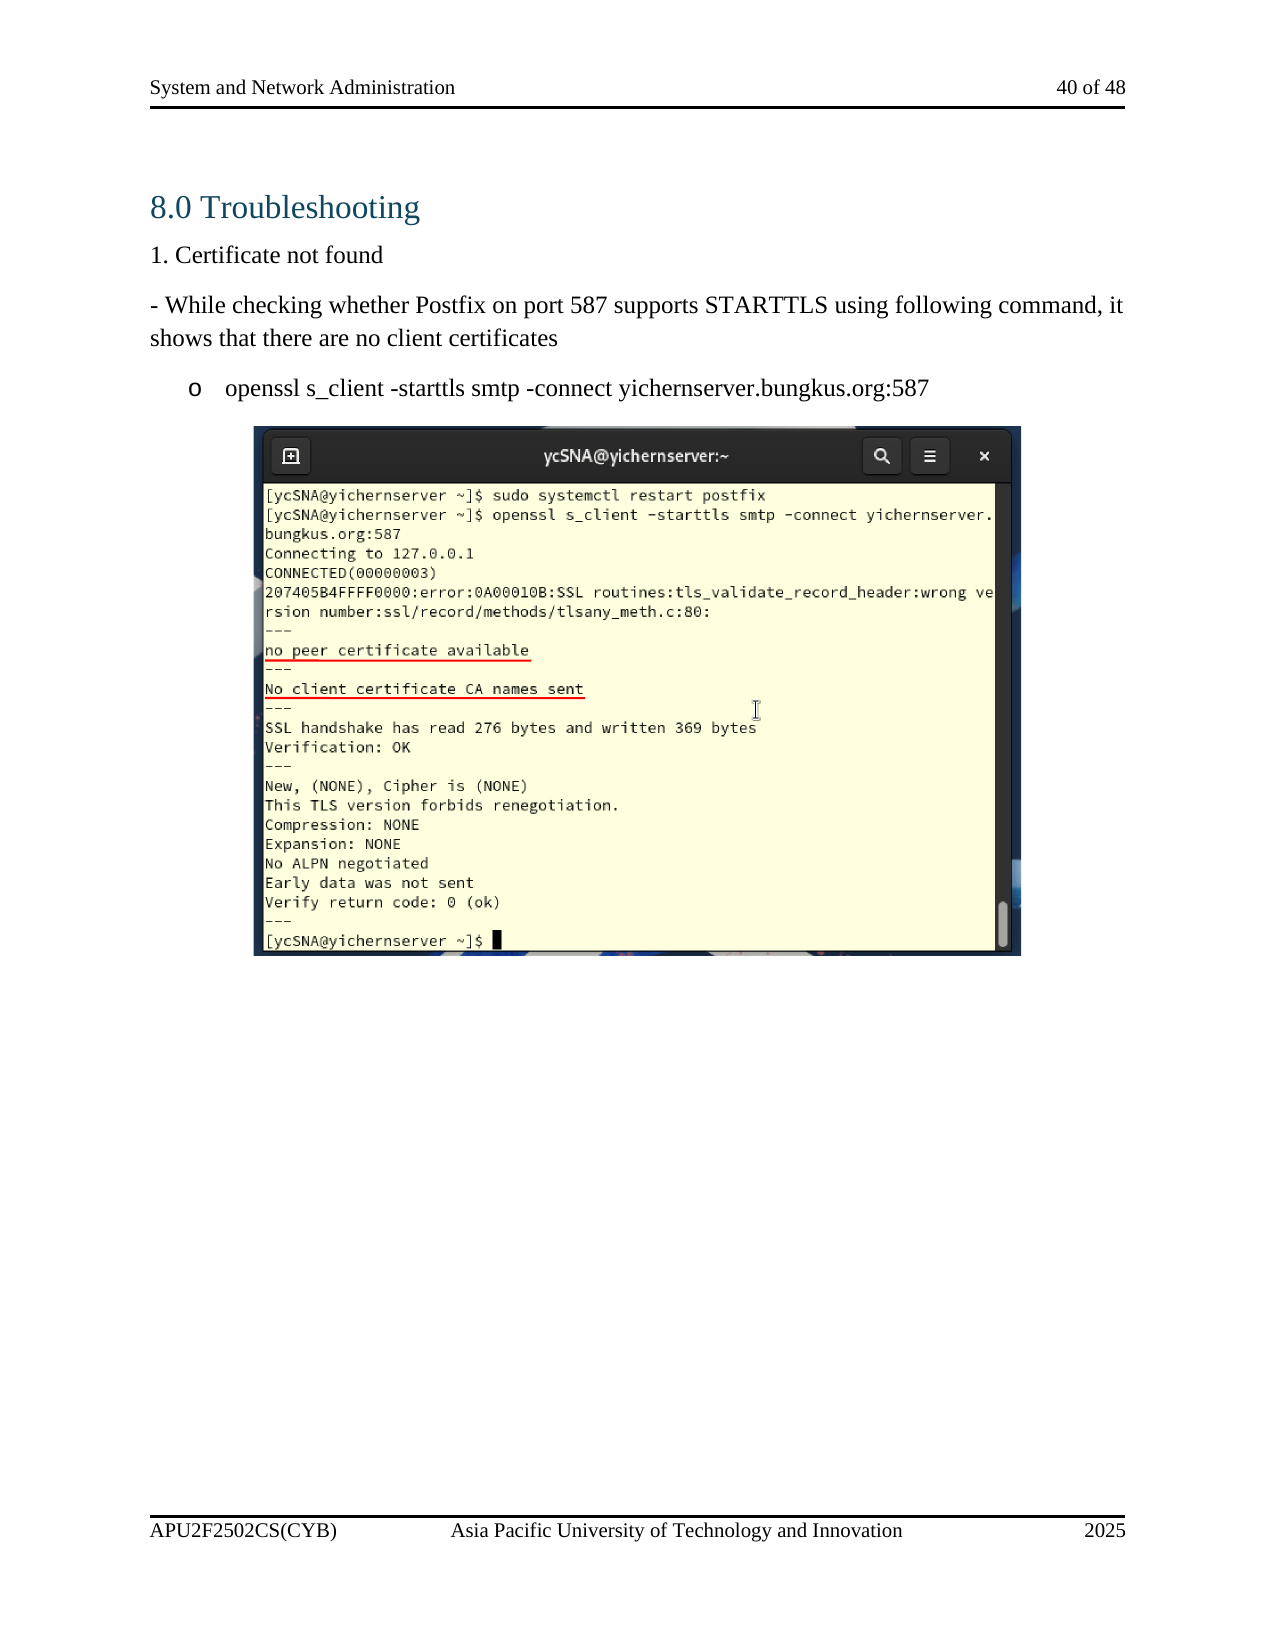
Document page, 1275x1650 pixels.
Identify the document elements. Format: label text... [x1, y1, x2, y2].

text 1. Certificate not found [150, 240, 1125, 269]
subtitle 8.0 Troubleshooting [150, 187, 1125, 226]
text - While checking whether Postfix on port 587 supports STARTTLS using following command, it shows that there are no client certificates [150, 290, 1125, 352]
list openssl s_client -starttls smtp -connect yichernserver.bungkus.org:587 [187, 373, 1125, 404]
picture [253, 426, 1022, 956]
